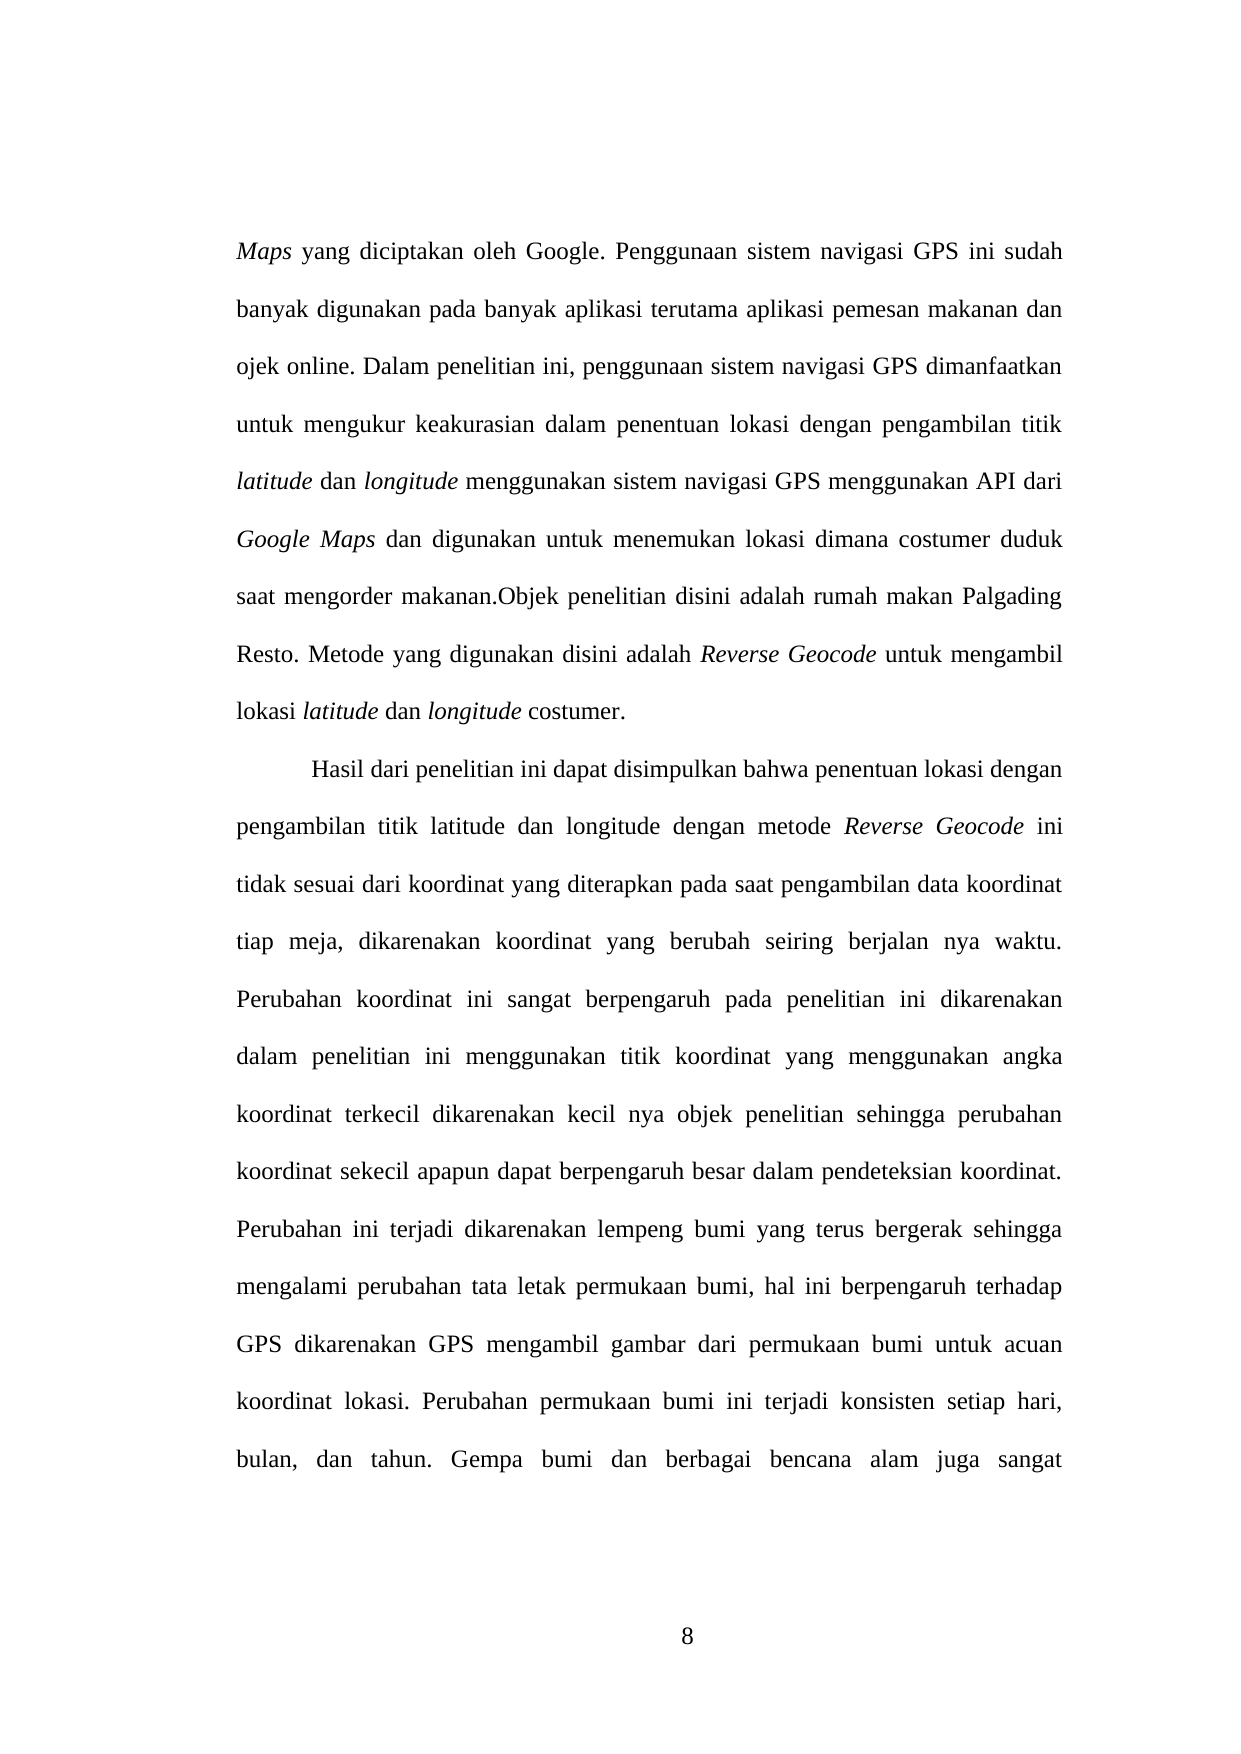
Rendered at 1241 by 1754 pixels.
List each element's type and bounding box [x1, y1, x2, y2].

text [236, 236, 1063, 725]
text [236, 754, 1063, 1472]
